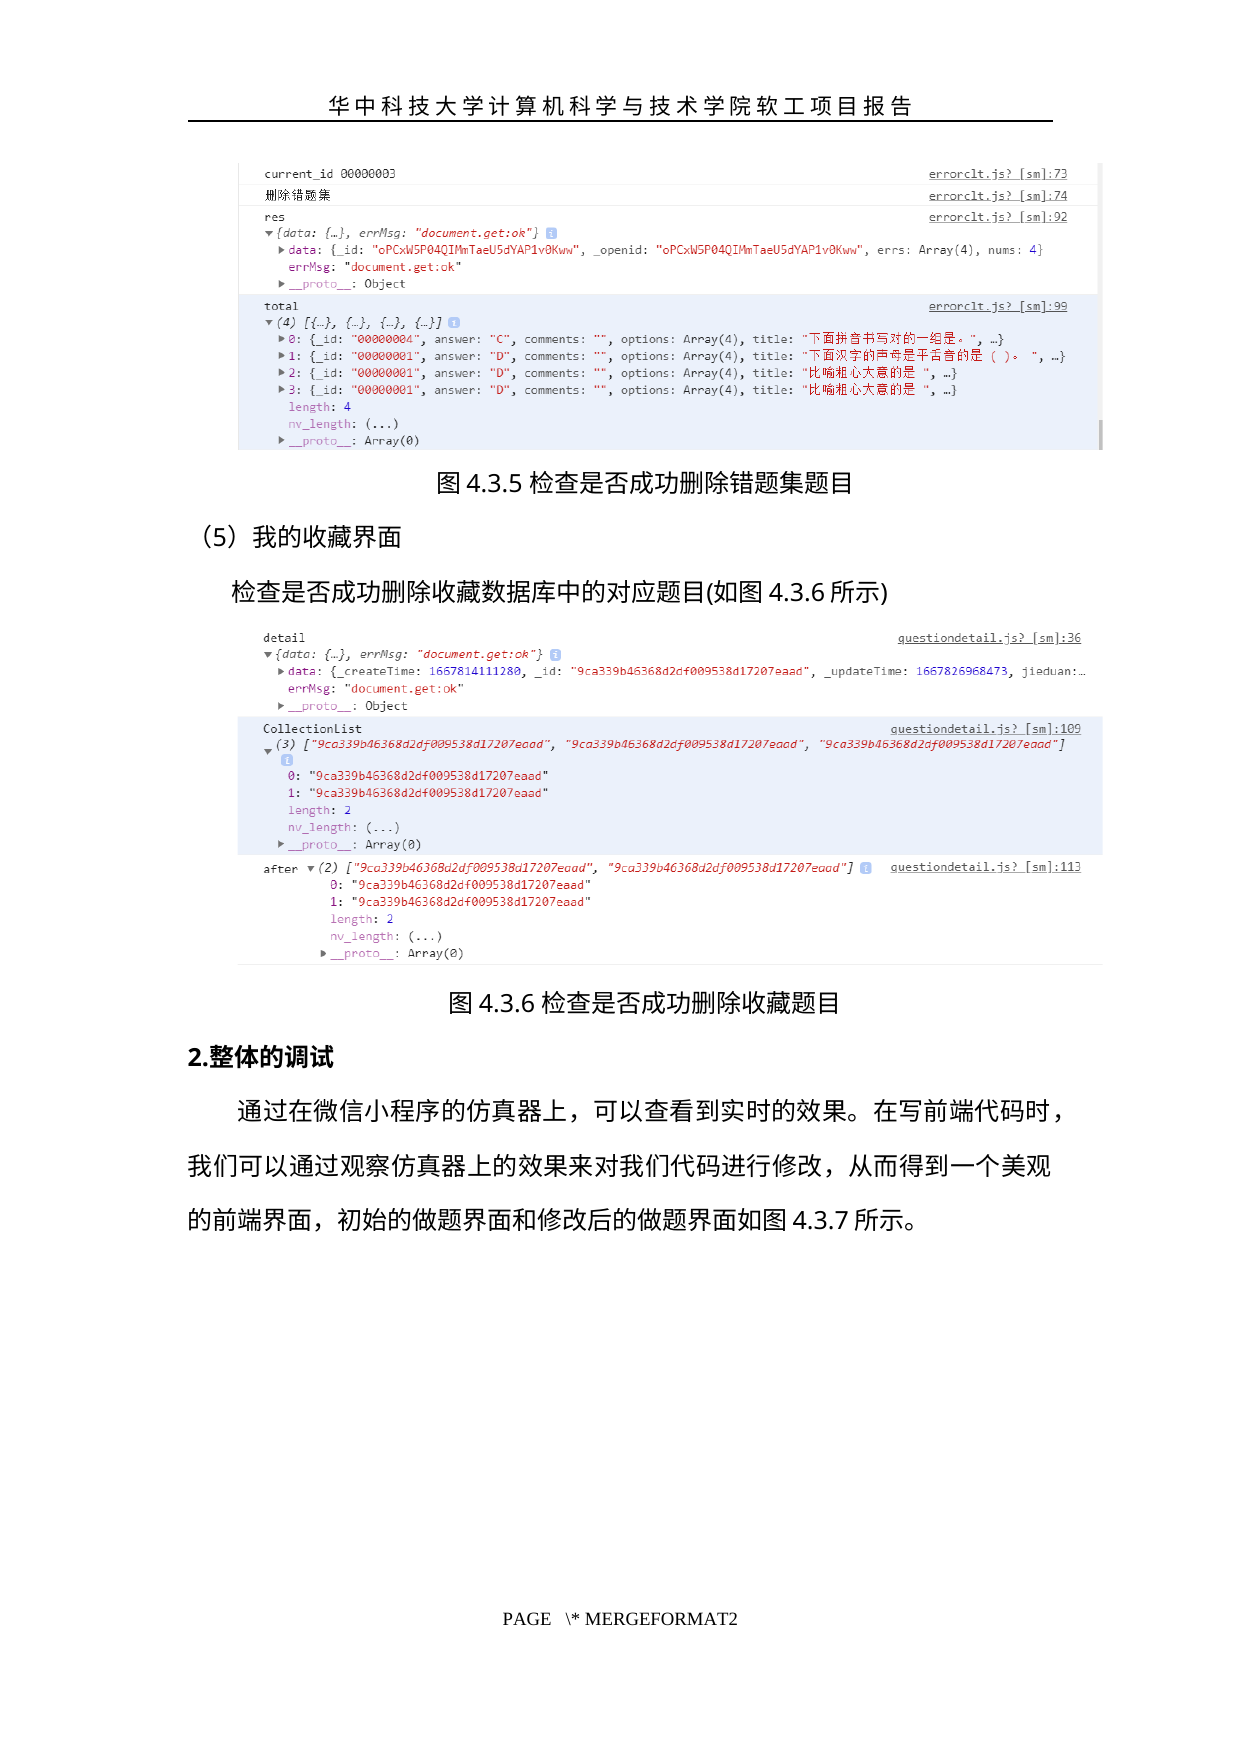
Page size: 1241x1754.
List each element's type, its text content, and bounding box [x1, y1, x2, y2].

text （5）我的收藏界面 [187, 518, 1053, 554]
picture [237, 163, 1103, 450]
text 通过在微信小程序的仿真器上，可以查看到实时的效果。在写前端代码时，我们可以通过观察仿真器上的效果来对我们代码进行修改，从而得到一个美观的前端界面，初始的做题界面和修改后的做题界面如图4.3.7所示。 [187, 1092, 1053, 1237]
text 检查是否成功删除收藏数据库中的对应题目(如图4.3.6所示) [187, 572, 1053, 608]
text 图4.3.6 检查是否成功删除收藏题目 [187, 983, 1053, 1019]
text 2.整体的调试 [187, 1037, 1053, 1074]
picture [237, 626, 1103, 969]
text 图4.3.5 检查是否成功删除错题集题目 [187, 463, 1053, 500]
